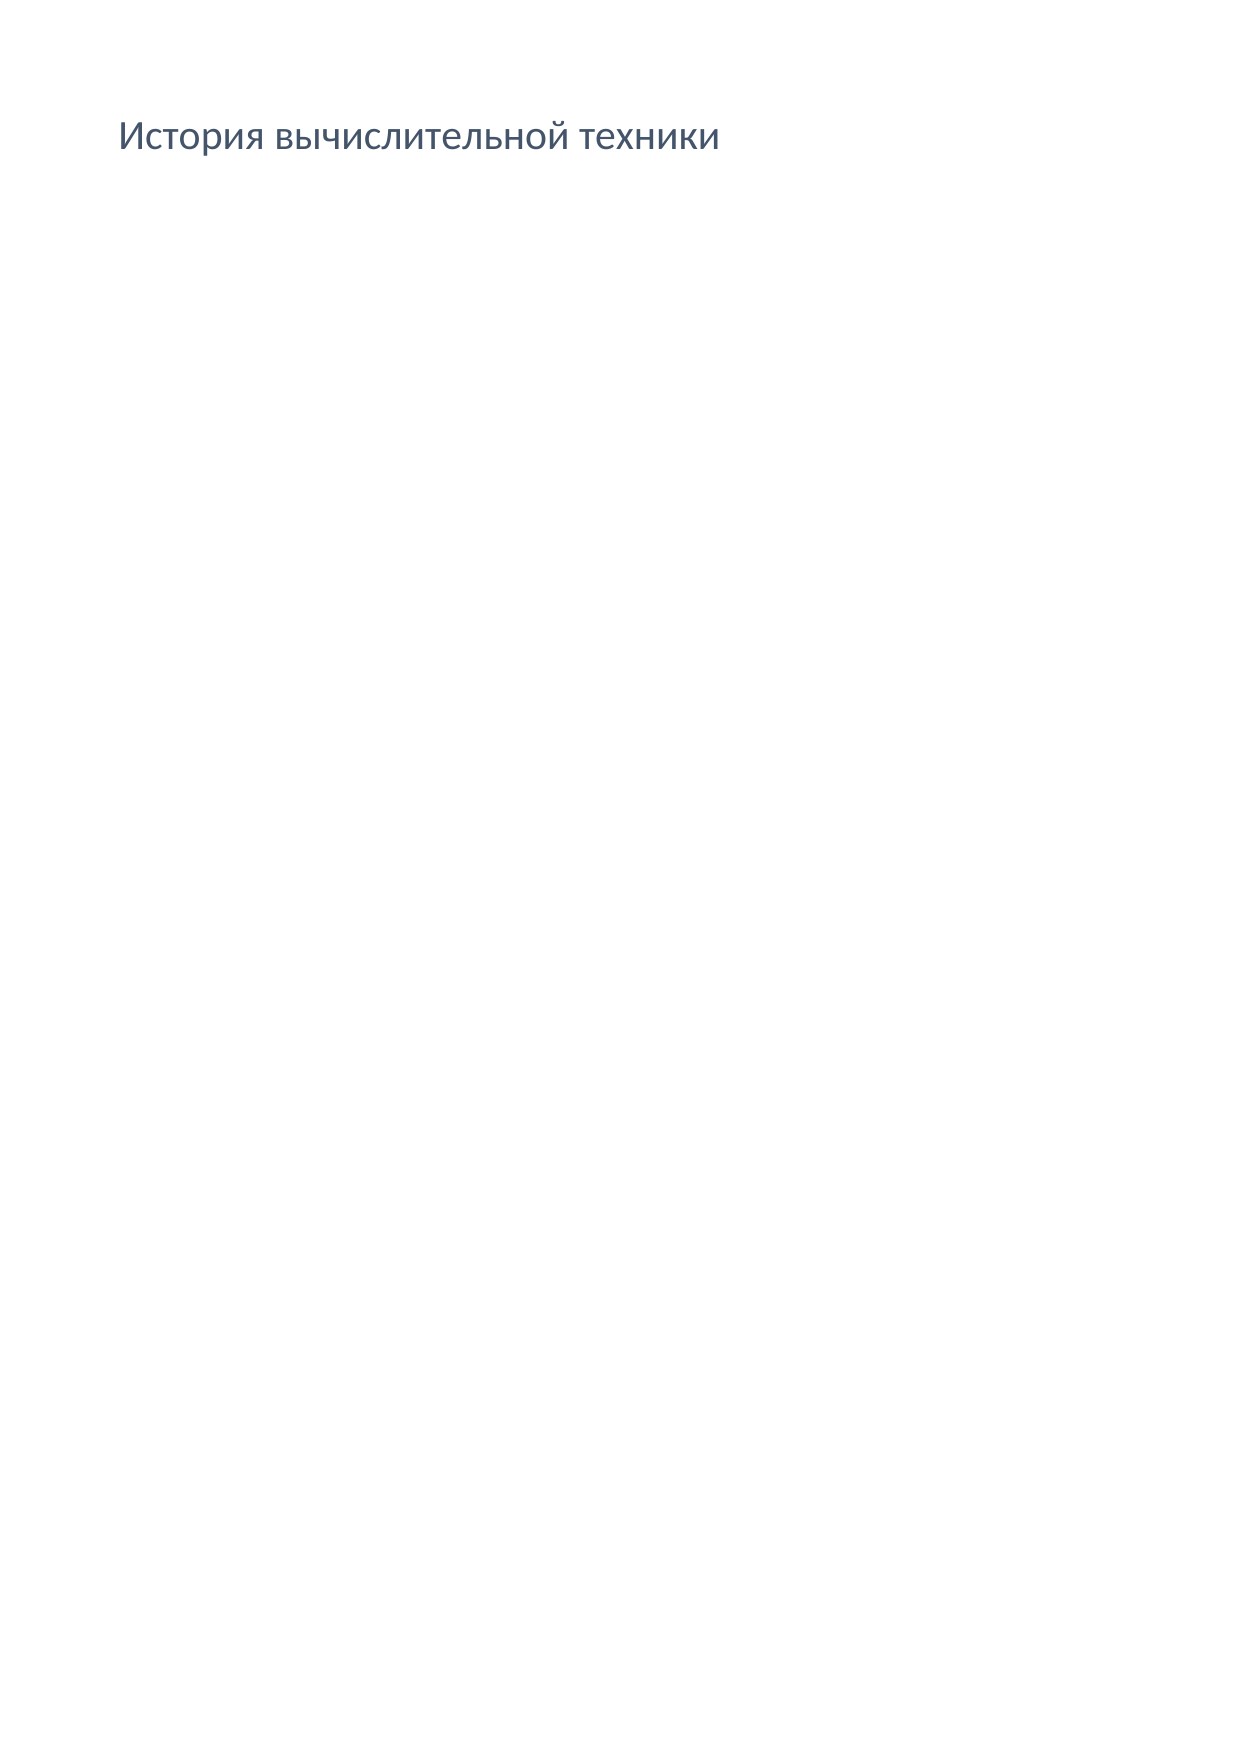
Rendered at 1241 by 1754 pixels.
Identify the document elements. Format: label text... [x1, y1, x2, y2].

subtitle История вычислительной техники [118, 109, 1181, 160]
